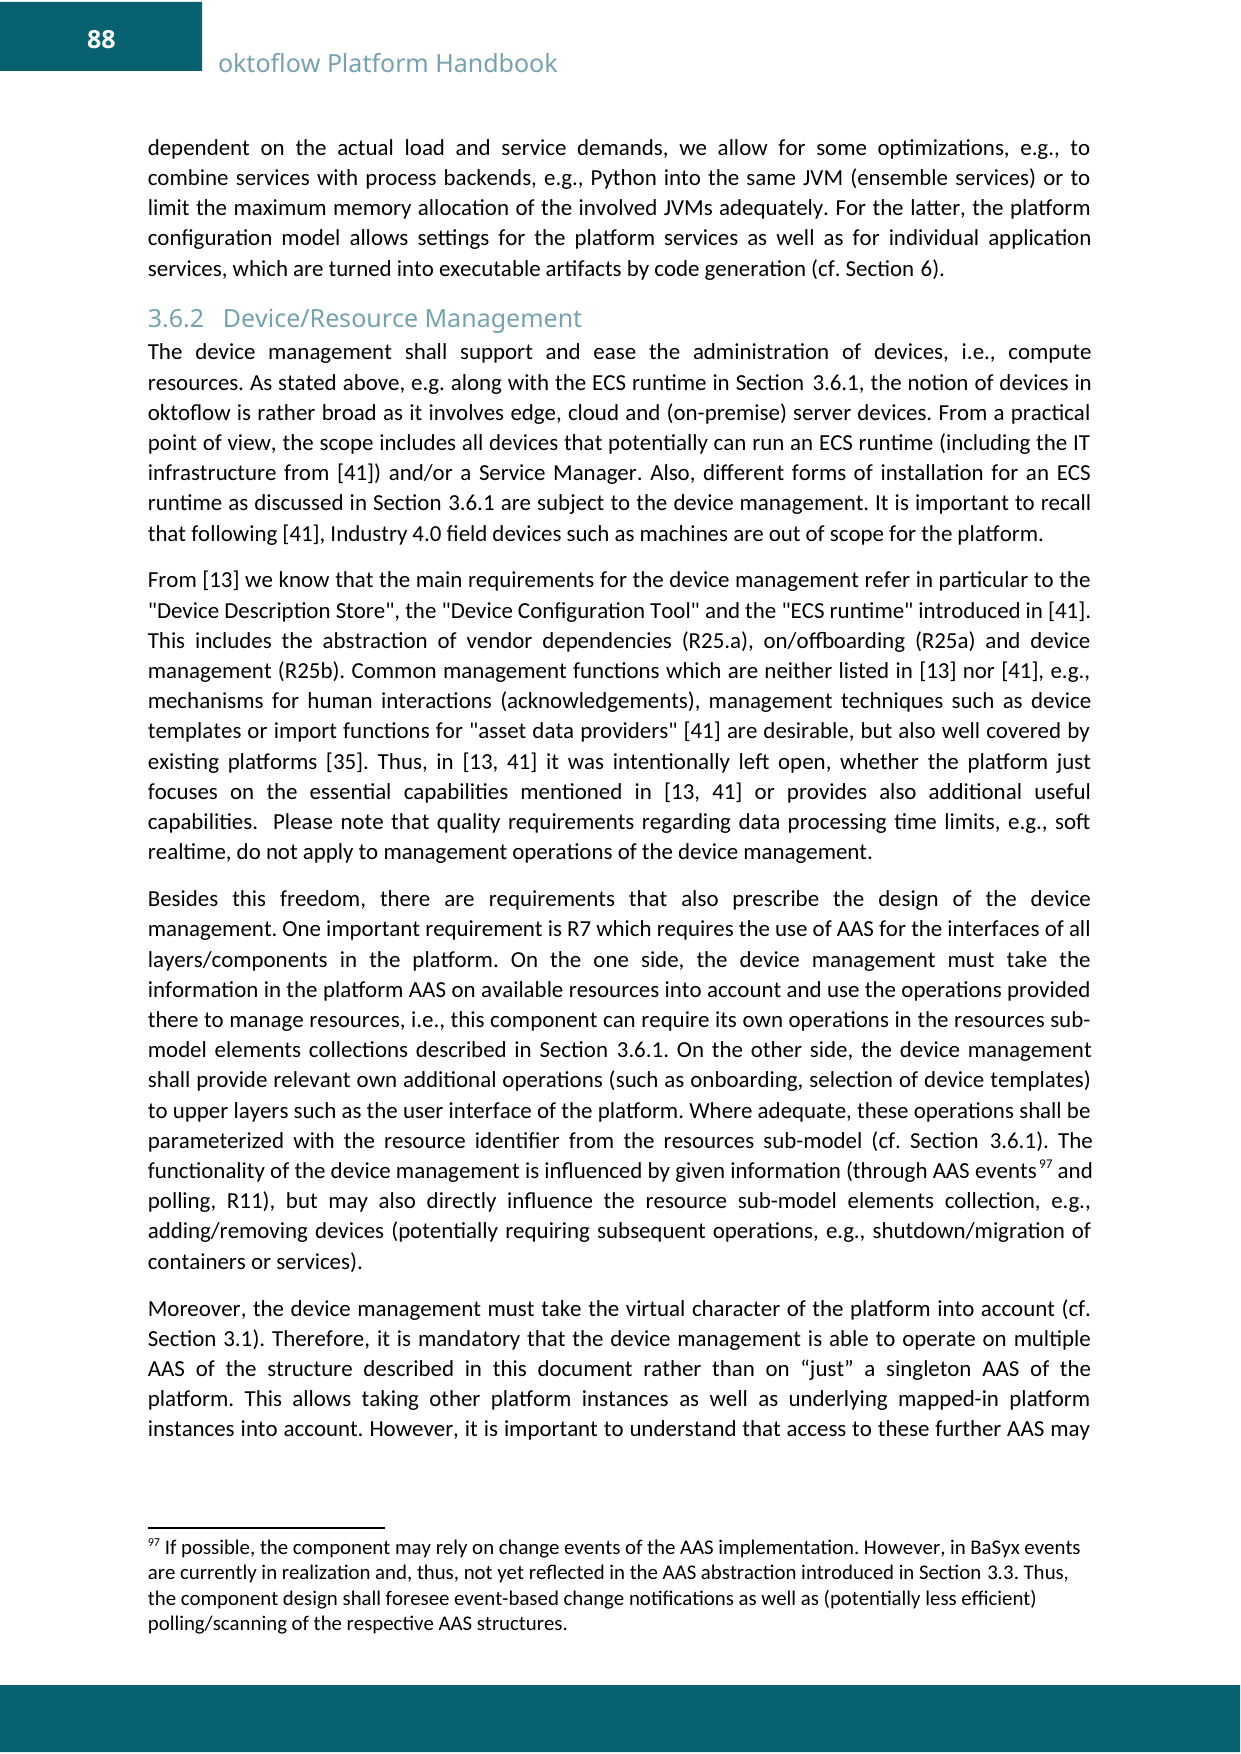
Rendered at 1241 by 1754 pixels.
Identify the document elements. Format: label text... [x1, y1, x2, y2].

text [148, 1294, 1093, 1442]
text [148, 133, 1093, 282]
text The device management shall support and ease the administration of devices, i.e., compute resources. As stated above, e.g. along with the ECS runtime in Section 3.6.1, the notion of devices in oktoflow is rather broad as it involves edge, cloud and (on-premise) server devices. From a practical point of view, the scope includes all devices that potentially can run an ECS runtime (including the IT infrastructure from [41]) and/or a Service Manager. Also, different forms of installation for an ECS runtime as discussed in Section 3.6.1 are subject to the device management. It is important to recall that following [41], Industry 4.0 field devices such as machines are out of scope for the platform. [148, 337, 1093, 547]
text From [13] we know that the main requirements for the device management refer in particular to the "Device Description Store", the "Device Configuration Tool" and the "ECS runtime" introduced in [41]. This includes the abstraction of vendor dependencies (R25.a), on/offboarding (R25a) and device management (R25b). Common management functions which are neither listed in [13] nor [41], e.g., mechanisms for human interactions (acknowledgements), management techniques such as device templates or import functions for "asset data providers" [41] are desirable, but also well covered by existing platforms [35]. Thus, in [13, 41] it was intentionally left open, whether the platform just focuses on the essential capabilities mentioned in [13, 41] or provides also additional useful capabilities. Please note that quality requirements regarding data processing time limits, e.g., soft realtime, do not apply to management operations of the device management. [148, 566, 1093, 865]
text Besides this freedom, there are requirements that also prescribe the design of the device management. One important requirement is R7 which requires the use of AAS for the interfaces of all layers/components in the platform. On the one side, the device management must take the information in the platform AAS on available resources into account and use the operations provided there to manage resources, i.e., this component can require its own operations in the resources sub-model elements collections described in Section 3.6.1. On the other side, the device management shall provide relevant own additional operations (such as onboarding, selection of device templates) to upper layers such as the user interface of the platform. Where adequate, these operations shall be parameterized with the resource identifier from the resources sub-model (cf. Section 3.6.1). The functionality of the device management is influenced by given information (through AAS events and polling, R11), but may also directly influence the resource sub-model elements collection, e.g., adding/removing devices (potentially requiring subsequent operations, e.g., shutdown/migration of containers or services). [148, 884, 1093, 1275]
subtitle Device/Resource Management [148, 301, 1093, 335]
